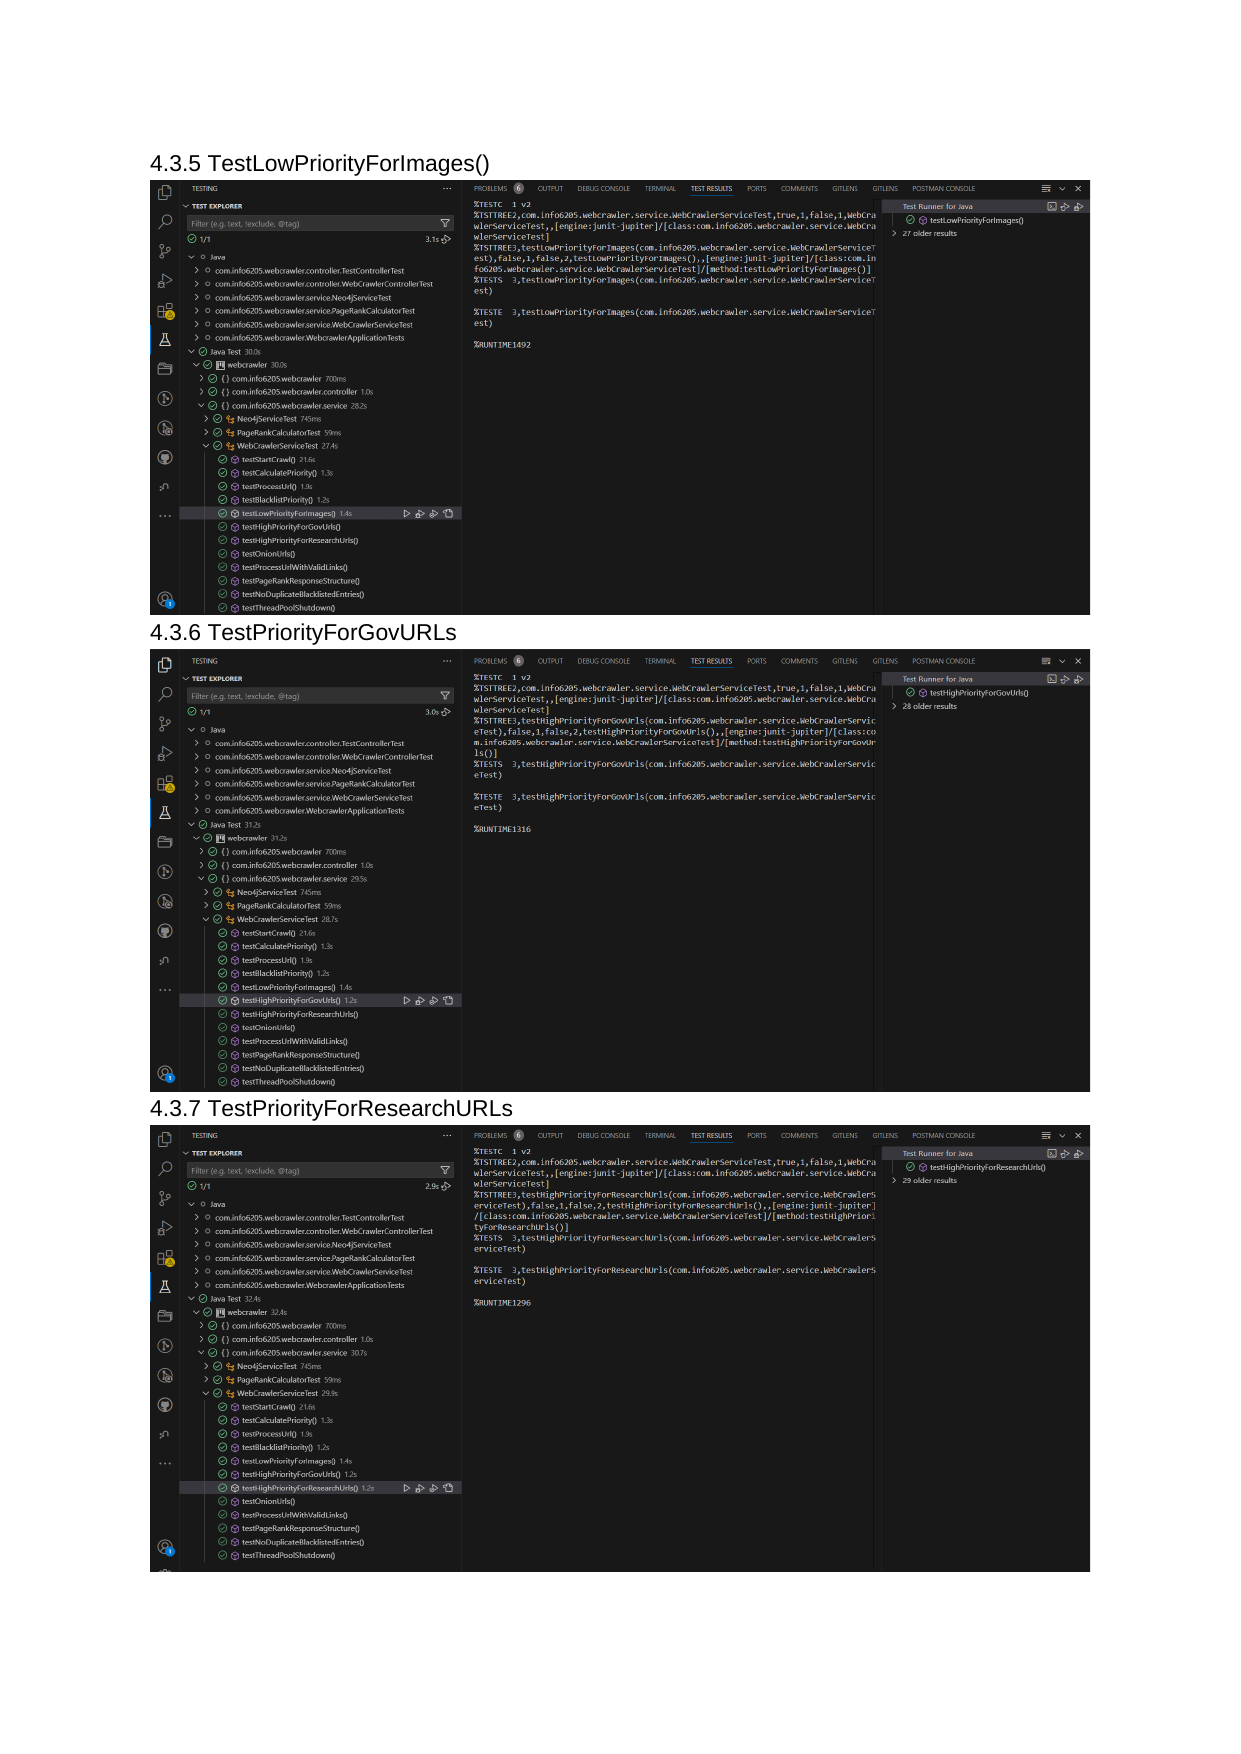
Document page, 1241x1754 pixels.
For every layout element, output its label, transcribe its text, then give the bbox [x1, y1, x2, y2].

text 4.3.5 TestLowPriorityForImages() [150, 150, 1090, 180]
picture [150, 649, 1091, 1092]
picture [150, 180, 1091, 615]
picture [150, 1125, 1091, 1572]
text 4.3.6 TestPriorityForGovURLs [150, 619, 1090, 649]
text 4.3.7 TestPriorityForResearchURLs [150, 1095, 1090, 1125]
